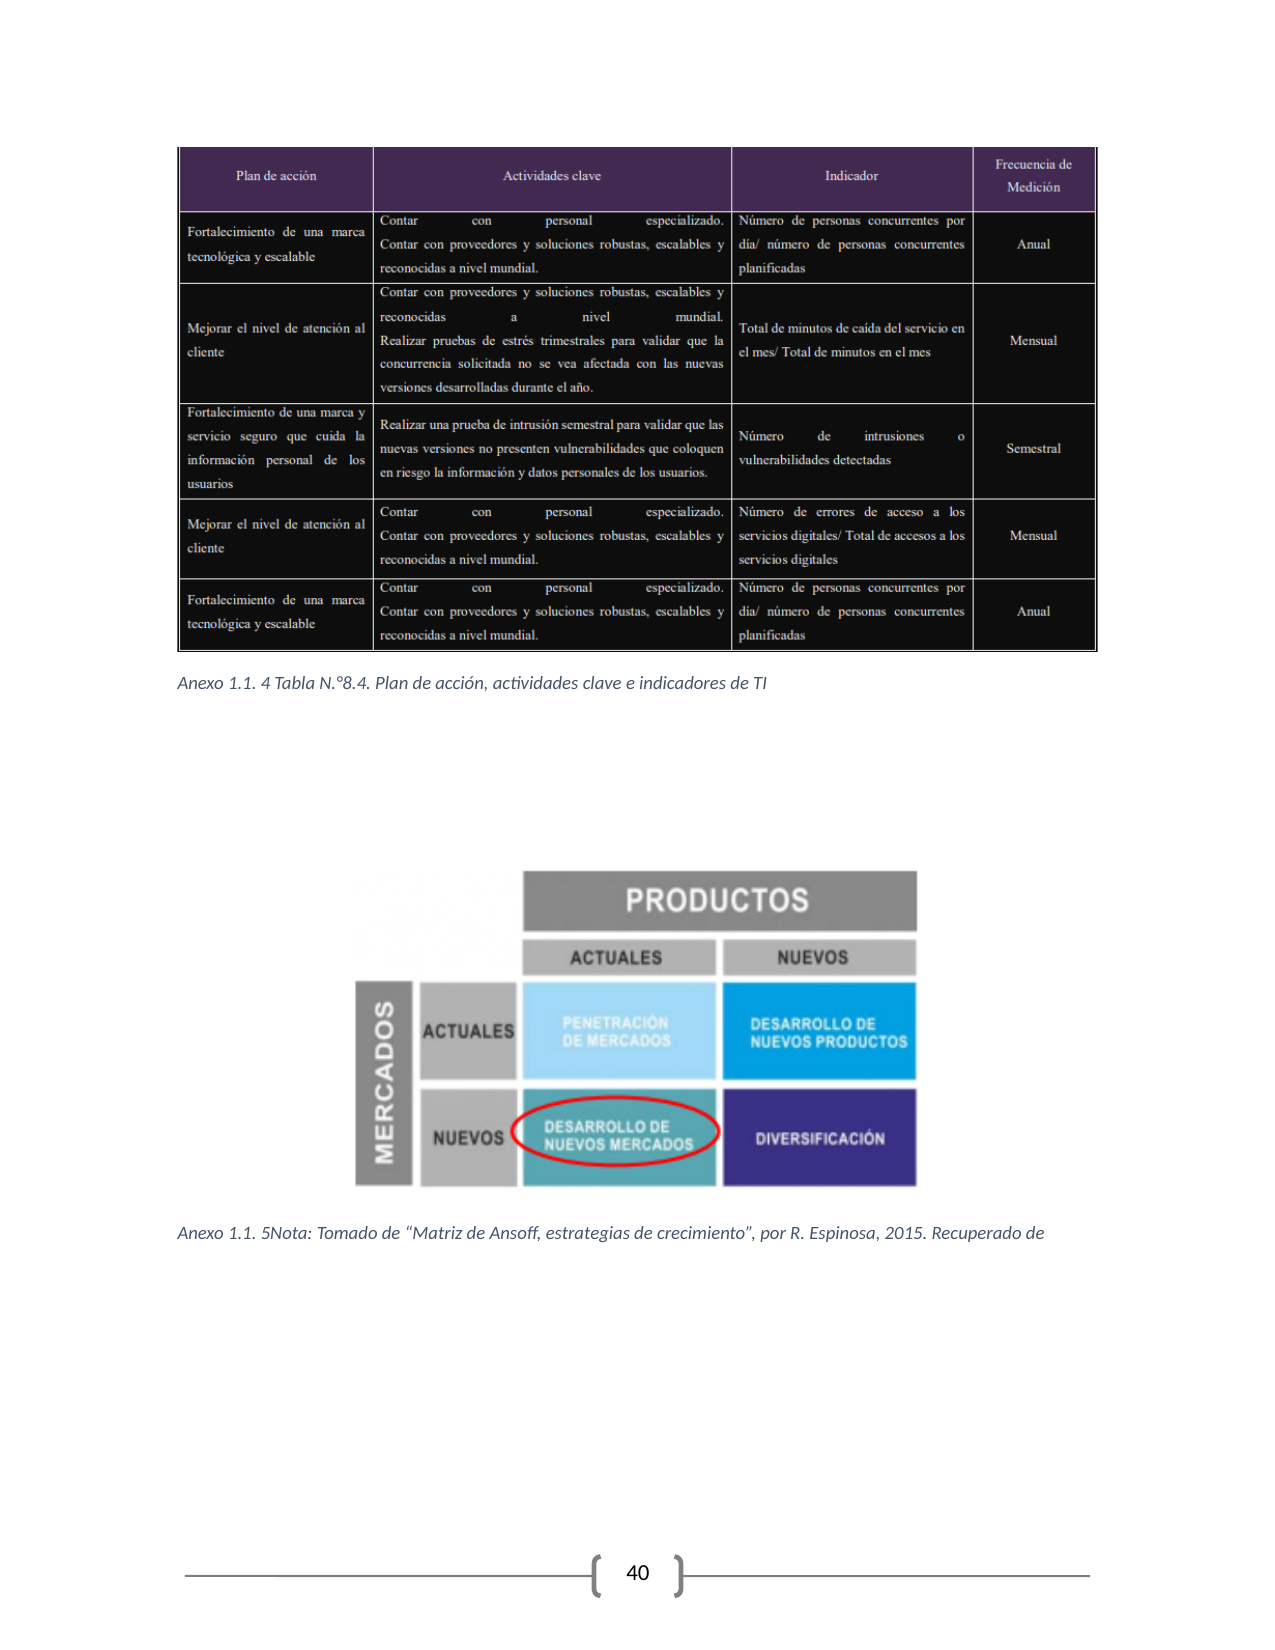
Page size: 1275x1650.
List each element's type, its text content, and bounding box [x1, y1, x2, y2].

text Anexo 1.1. 5Nota: Tomado de “Matriz de Ansoff, estrategias de crecimiento”, por R. Espinosa, 2015. Recuperado de [177, 1221, 1098, 1244]
picture [336, 857, 939, 1203]
text Anexo 1.1. 4 Tabla N.°8.4. Plan de acción, actividades clave e indicadores de TI [177, 671, 1098, 694]
picture [177, 147, 1098, 652]
